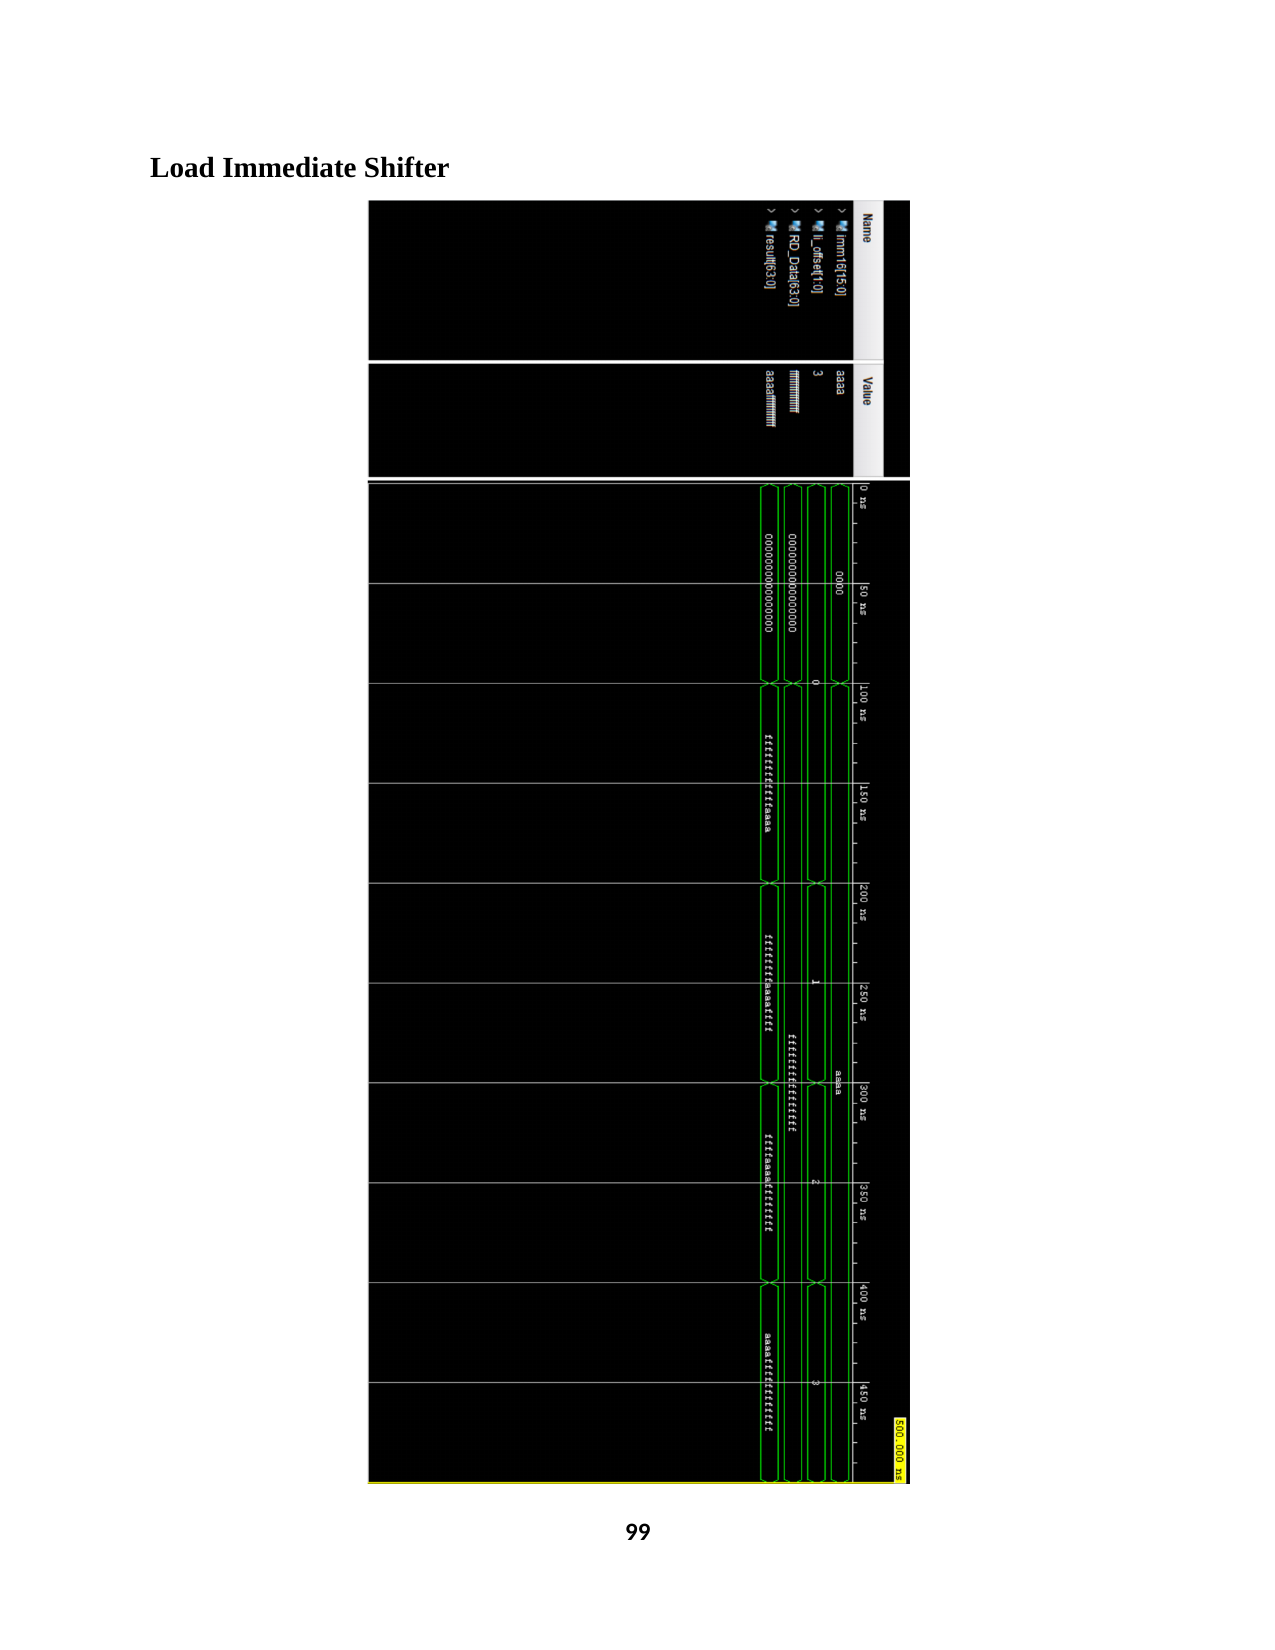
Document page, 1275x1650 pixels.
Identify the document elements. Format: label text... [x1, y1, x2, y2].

picture [368, 202, 910, 1484]
text Load Immediate Shifter [150, 150, 1125, 183]
